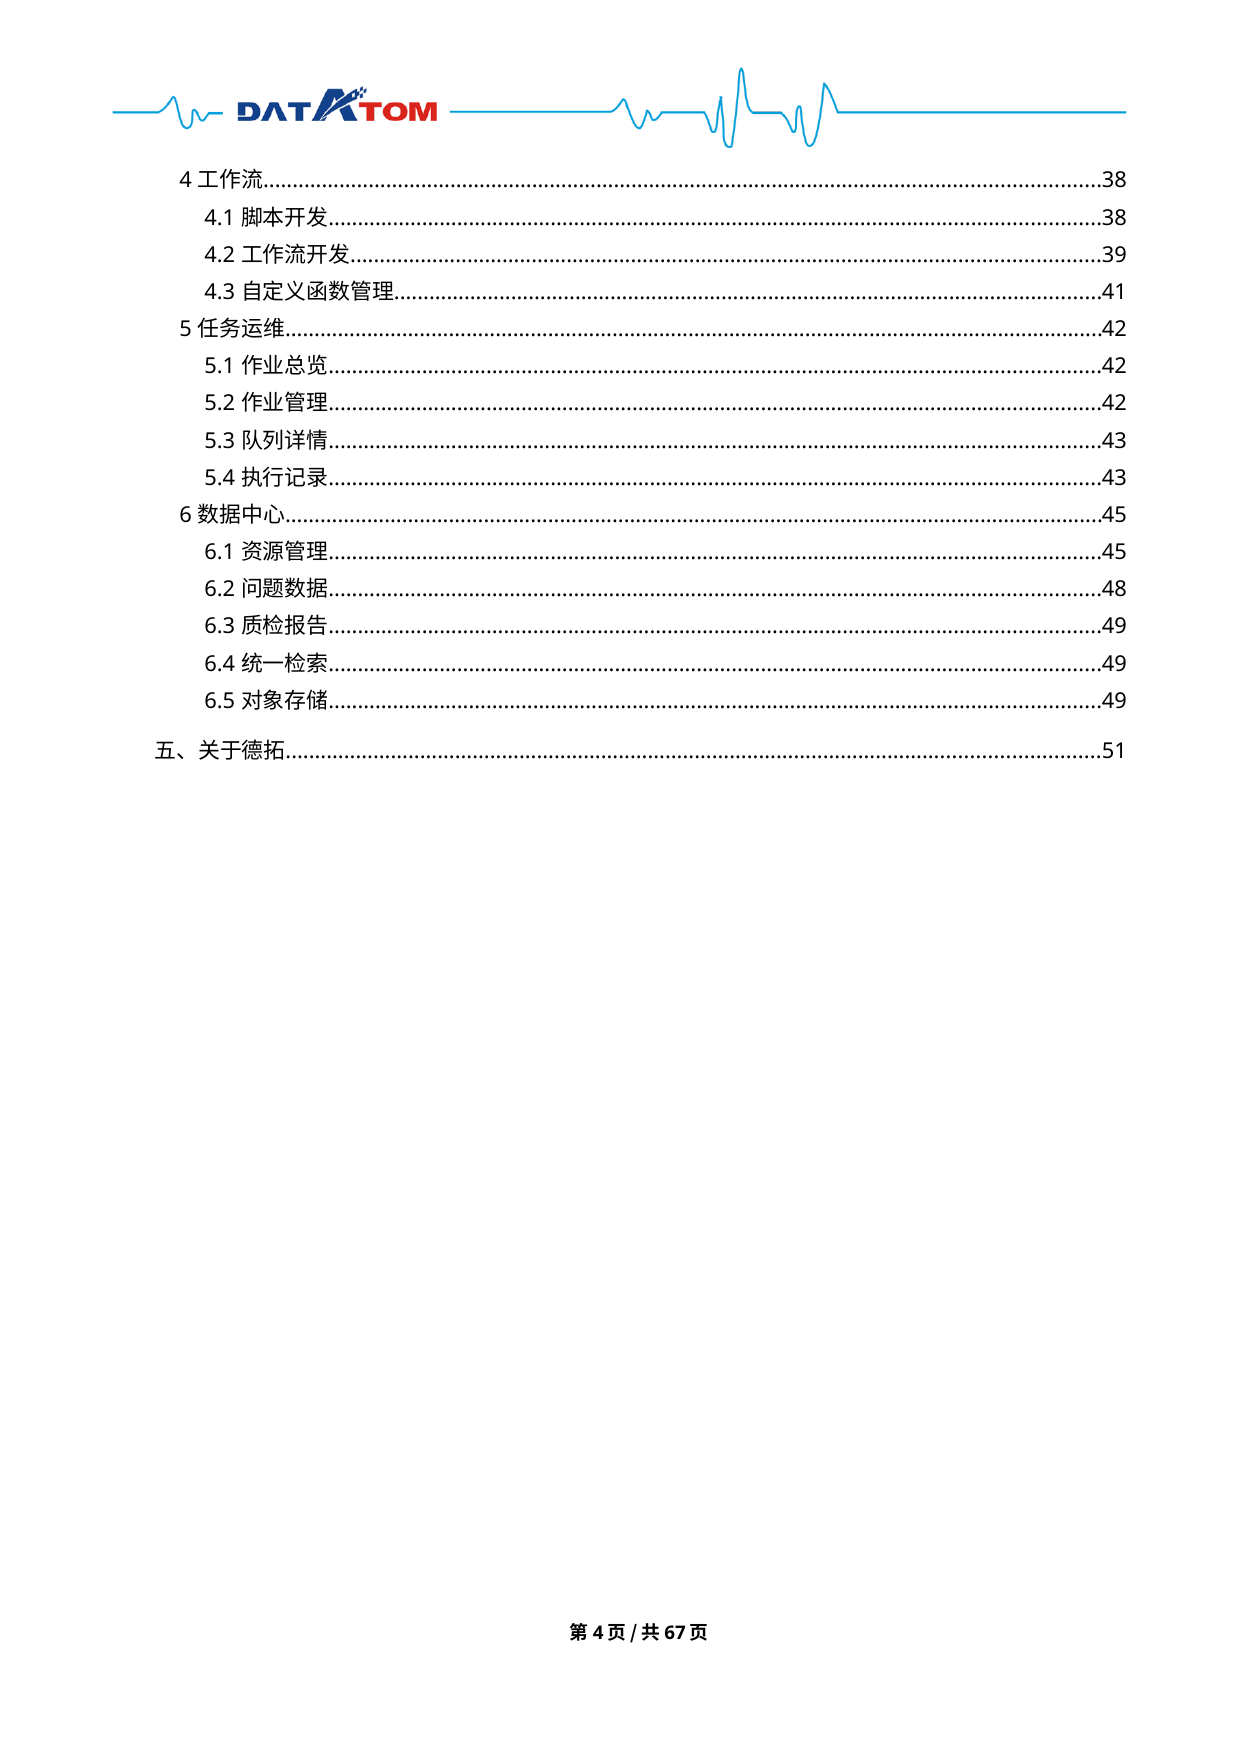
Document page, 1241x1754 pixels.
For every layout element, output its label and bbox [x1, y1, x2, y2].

picture [112, 67, 740, 148]
picture [743, 67, 1127, 144]
picture [733, 74, 1127, 148]
